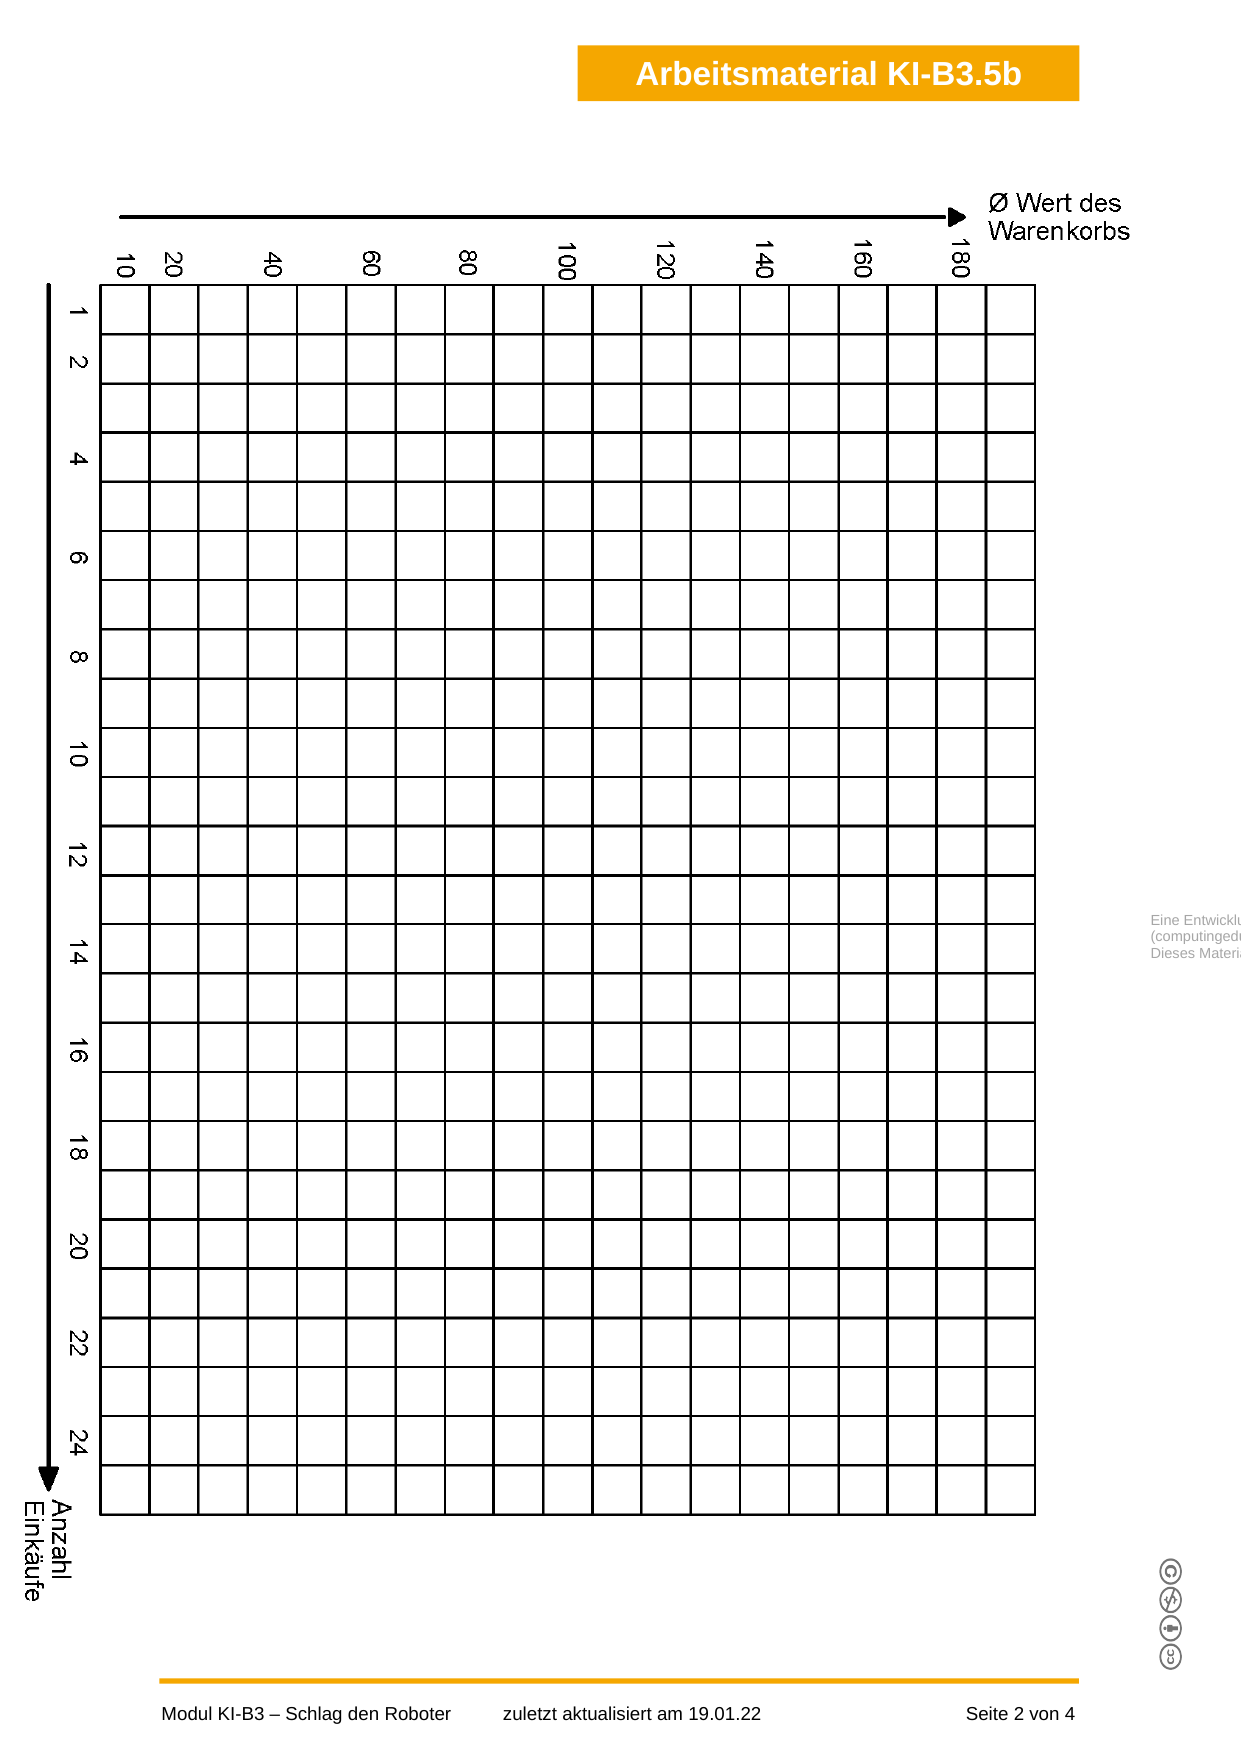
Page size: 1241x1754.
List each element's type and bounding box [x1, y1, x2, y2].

picture [15, 181, 1136, 1621]
